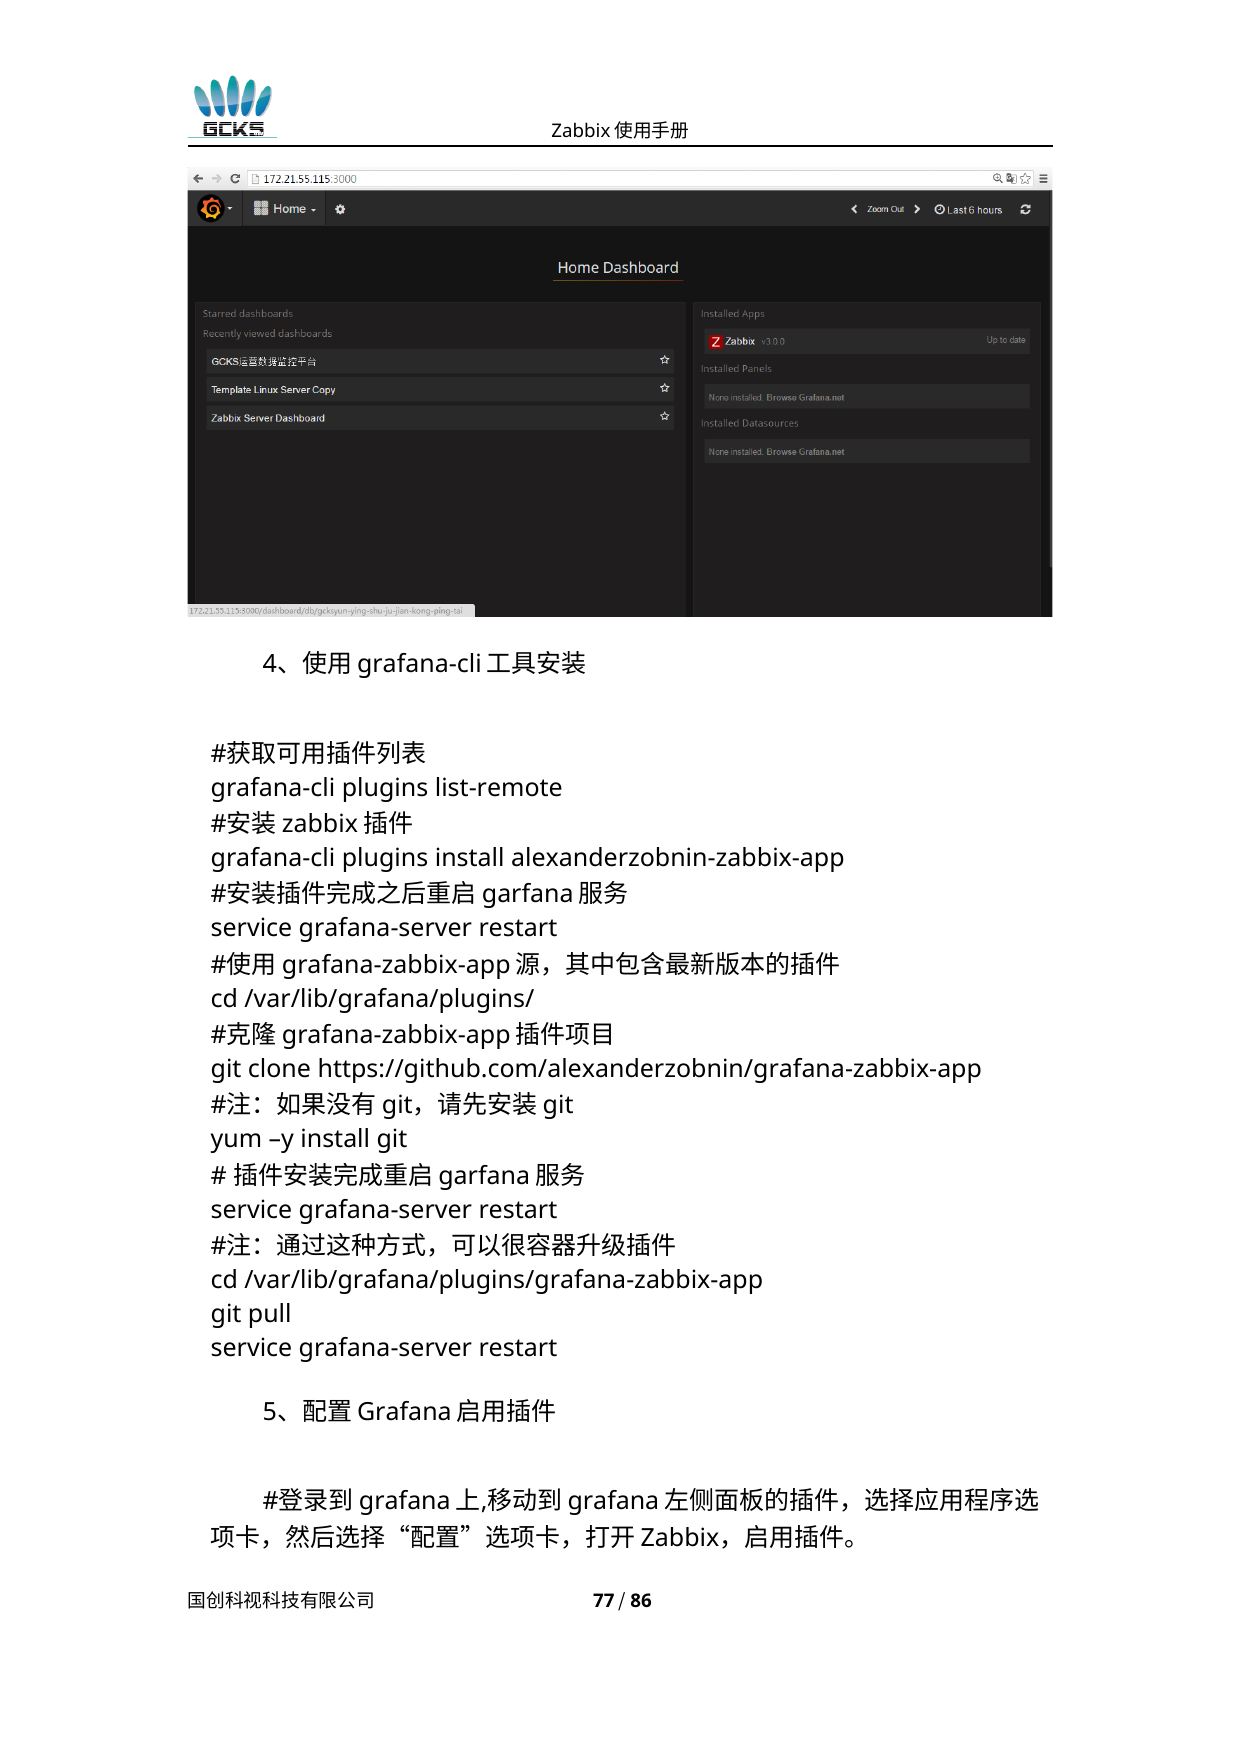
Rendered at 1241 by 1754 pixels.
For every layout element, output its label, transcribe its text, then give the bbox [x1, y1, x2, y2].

text #注：通过这种方式，可以很容器升级插件 [187, 1225, 1053, 1262]
picture [187, 167, 1053, 617]
text #安装插件完成之后重启garfana服务 [187, 874, 1053, 910]
text git pull [187, 1296, 1053, 1330]
text #克隆grafana-zabbix-app插件项目 [187, 1014, 1053, 1051]
text # 插件安装完成重启garfana服务 [187, 1155, 1053, 1191]
text #注：如果没有git，请先安装git [187, 1085, 1053, 1121]
text yum –y install git [187, 1121, 1053, 1155]
text cd /var/lib/grafana/plugins/ [187, 980, 1053, 1014]
text service grafana-server restart [187, 1330, 1053, 1364]
text grafana-cli plugins install alexanderzobnin-zabbix-app [187, 840, 1053, 874]
subtitle 4、使用grafana-cli工具安装 [187, 643, 1053, 680]
text #获取可用插件列表 [187, 733, 1053, 769]
subtitle 5、配置Grafana启用插件 [187, 1391, 1053, 1427]
text #登录到grafana上,移动到grafana左侧面板的插件，选择应用程序选项卡，然后选择“配置”选项卡，打开Zabbix，启用插件。 [210, 1481, 1053, 1553]
text git clone https://github.com/alexanderzobnin/grafana-zabbix-app [210, 1051, 1053, 1085]
text #安装zabbix插件 [187, 803, 1053, 840]
picture [187, 73, 278, 138]
text grafana-cli plugins list-remote [187, 769, 1053, 803]
text #使用grafana-zabbix-app源，其中包含最新版本的插件 [187, 944, 1053, 980]
text service grafana-server restart [187, 910, 1053, 944]
text cd /var/lib/grafana/plugins/grafana-zabbix-app [187, 1262, 1053, 1296]
text service grafana-server restart [187, 1191, 1053, 1225]
